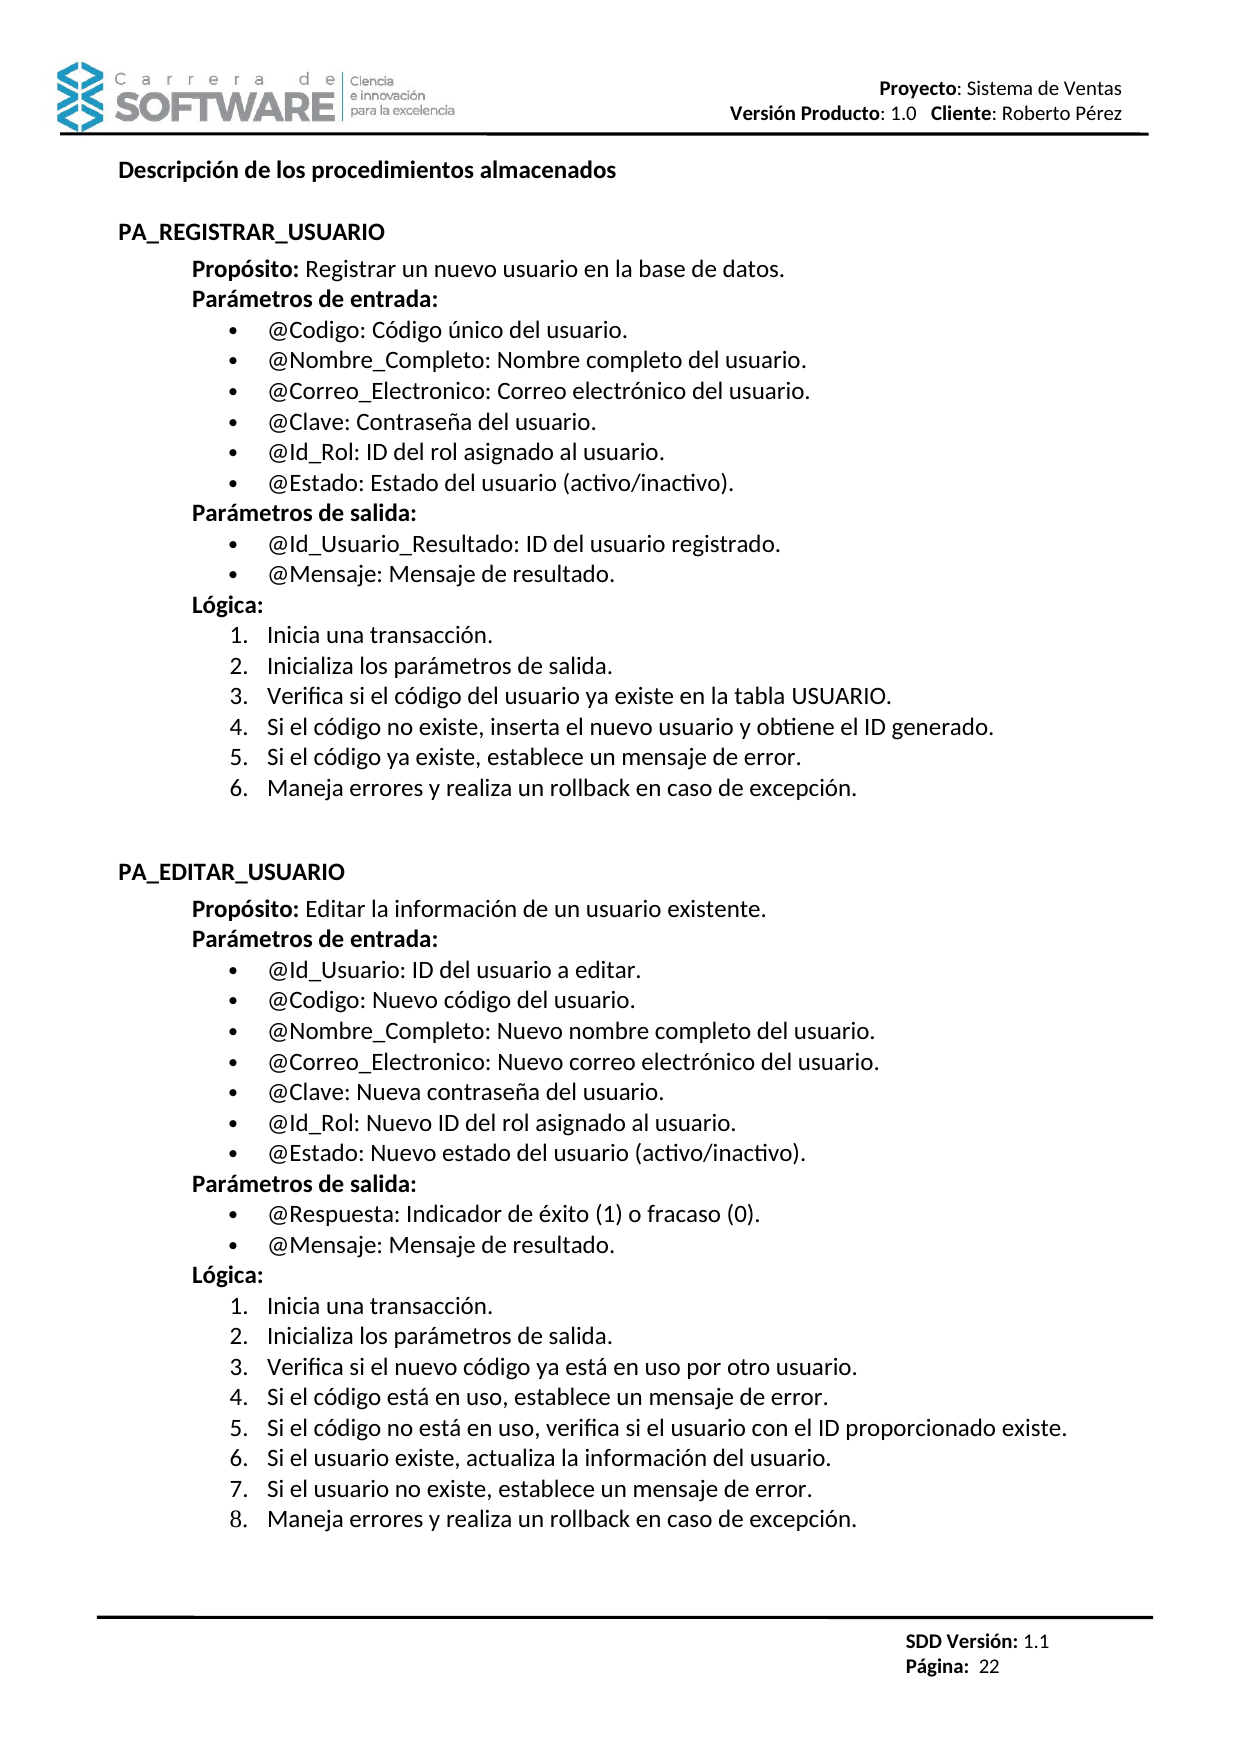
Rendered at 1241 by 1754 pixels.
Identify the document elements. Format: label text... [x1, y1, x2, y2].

list @Id_Rol: ID del rol asignado al usuario. [229, 436, 1122, 467]
list @Id_Rol: Nuevo ID del rol asignado al usuario. [229, 1107, 1122, 1137]
list Si el código está en uso, establece un mensaje de error. [229, 1381, 1122, 1412]
list Si el usuario no existe, establece un mensaje de error. [229, 1473, 1122, 1503]
list @Id_Usuario: ID del usuario a editar. [229, 954, 1122, 984]
list @Mensaje: Mensaje de resultado. [229, 1229, 1122, 1259]
list Si el código ya existe, establece un mensaje de error. [229, 741, 1122, 772]
text Parámetros de entrada: [192, 923, 1122, 954]
text Parámetros de salida: [192, 497, 1122, 528]
list @Respuesta: Indicador de éxito (1) o fracaso (0). [229, 1198, 1122, 1229]
text Lógica: [192, 589, 1122, 619]
list @Clave: Nueva contraseña del usuario. [229, 1076, 1122, 1107]
list Si el usuario existe, actualiza la información del usuario. [229, 1442, 1122, 1473]
list @Mensaje: Mensaje de resultado. [229, 558, 1122, 589]
list @Correo_Electronico: Correo electrónico del usuario. [229, 375, 1122, 406]
text Parámetros de entrada: [192, 284, 1122, 314]
list @Nombre_Completo: Nuevo nombre completo del usuario. [229, 1015, 1122, 1046]
list Inicializa los parámetros de salida. [229, 650, 1122, 680]
text Parámetros de salida: [192, 1168, 1122, 1198]
list @Estado: Estado del usuario (activo/inactivo). [229, 467, 1122, 497]
list Inicializa los parámetros de salida. [229, 1320, 1122, 1351]
subtitle PA_REGISTRAR_USUARIO [118, 216, 1122, 247]
list @Correo_Electronico: Nuevo correo electrónico del usuario. [229, 1046, 1122, 1076]
text Propósito: Editar la información de un usuario existente. [192, 893, 1122, 923]
text Lógica: [192, 1259, 1122, 1290]
list @Codigo: Nuevo código del usuario. [229, 984, 1122, 1015]
list Maneja errores y realiza un rollback en caso de excepción. [229, 772, 1122, 802]
subtitle PA_EDITAR_USUARIO [118, 856, 1122, 887]
list Si el código no existe, inserta el nuevo usuario y obtiene el ID generado. [229, 711, 1122, 741]
list @Codigo: Código único del usuario. [229, 314, 1122, 345]
picture [46, 46, 461, 154]
list @Clave: Contraseña del usuario. [229, 406, 1122, 436]
list @Estado: Nuevo estado del usuario (activo/inactivo). [229, 1137, 1122, 1168]
list Verifica si el nuevo código ya está en uso por otro usuario. [229, 1351, 1122, 1381]
text Propósito: Registrar un nuevo usuario en la base de datos. [192, 253, 1122, 284]
list @Nombre_Completo: Nombre completo del usuario. [229, 345, 1122, 375]
list Si el código no está en uso, verifica si el usuario con el ID proporcionado existe. [229, 1412, 1122, 1442]
list Inicia una transacción. [229, 619, 1122, 650]
list @Id_Usuario_Resultado: ID del usuario registrado. [229, 528, 1122, 558]
subtitle Descripción de los procedimientos almacenados [118, 154, 1122, 185]
list Inicia una transacción. [229, 1290, 1122, 1320]
list Verifica si el código del usuario ya existe en la tabla USUARIO. [229, 680, 1122, 711]
list Maneja errores y realiza un rollback en caso de excepción. [229, 1503, 1122, 1534]
